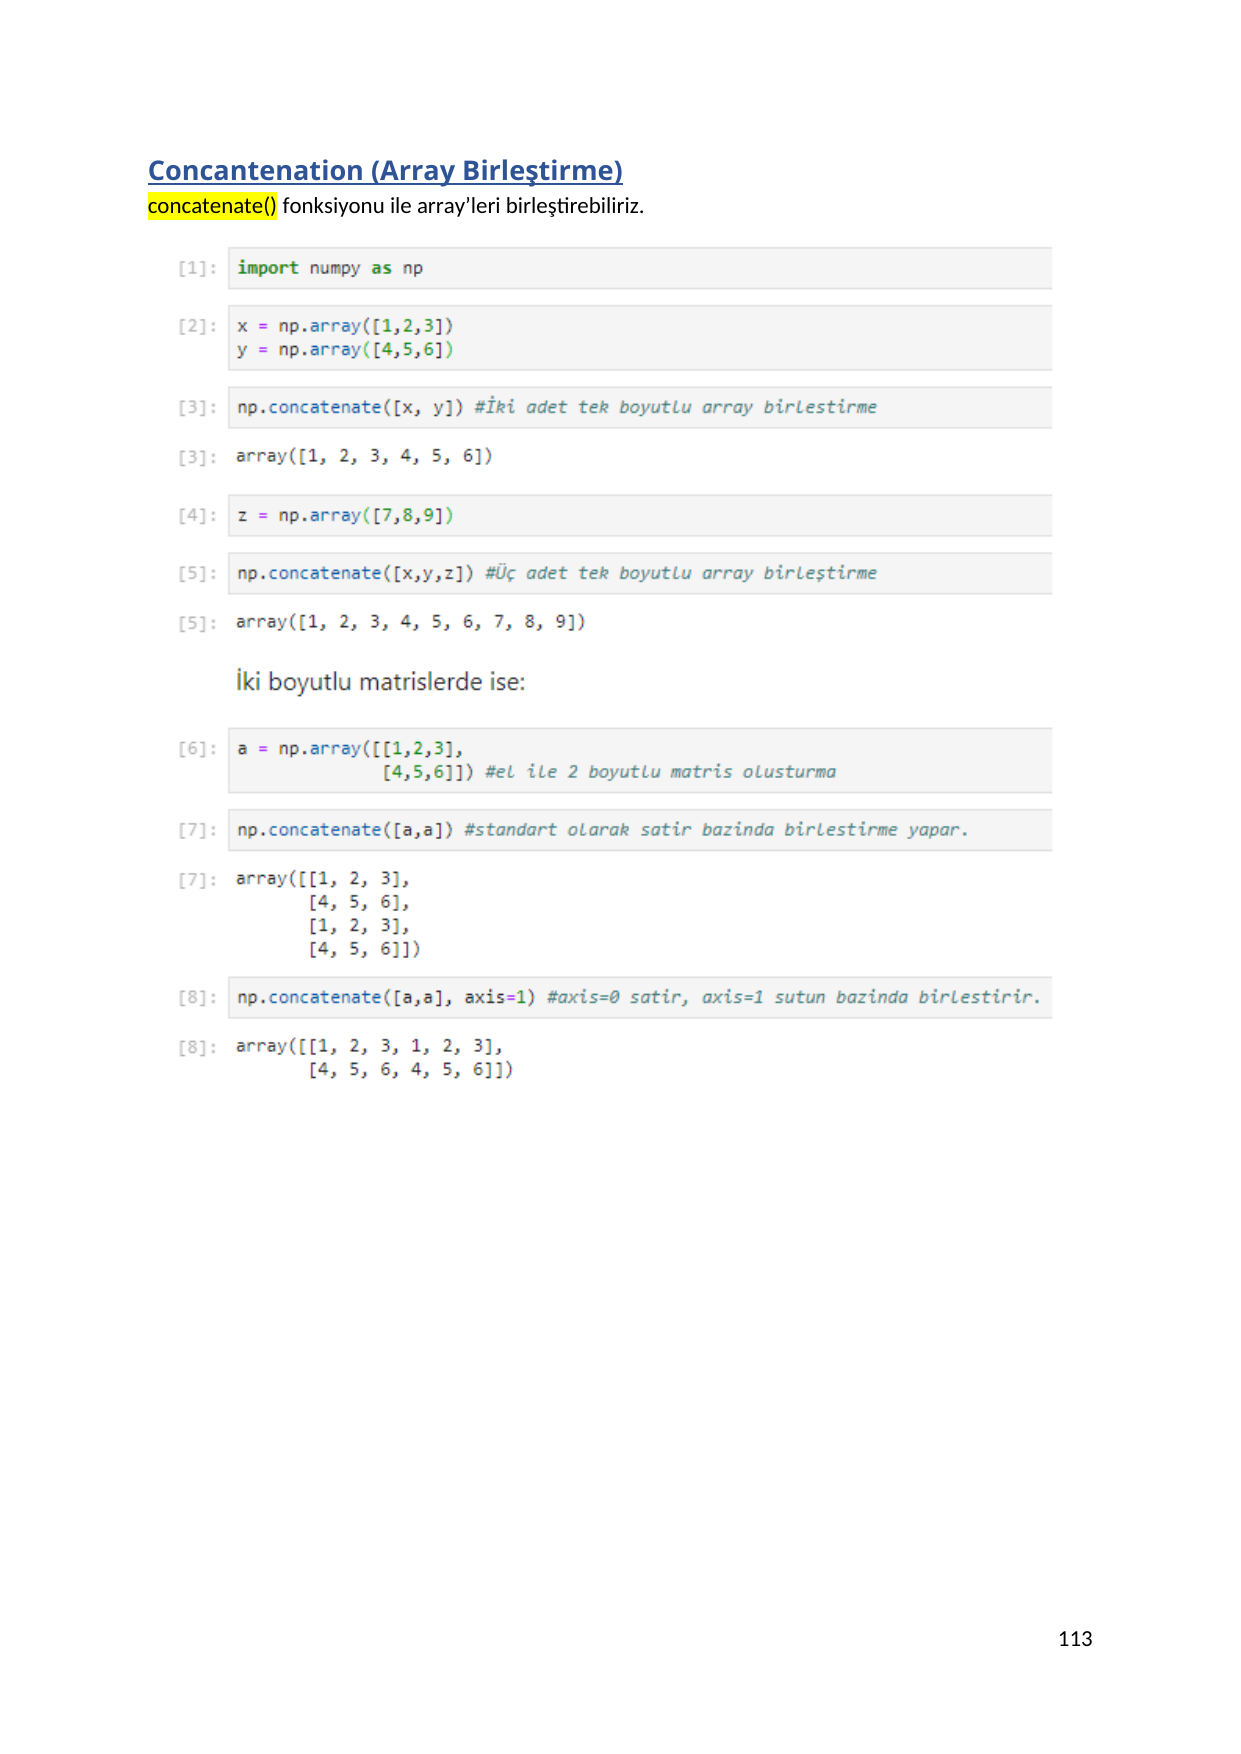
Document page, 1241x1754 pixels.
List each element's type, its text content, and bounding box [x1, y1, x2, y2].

subtitle Concantenation (Array Birleştirme) [148, 152, 1092, 189]
text concatenate() fonksiyonu ile array’leri birleştirebiliriz. [277, 192, 1092, 220]
picture [147, 238, 1053, 1091]
